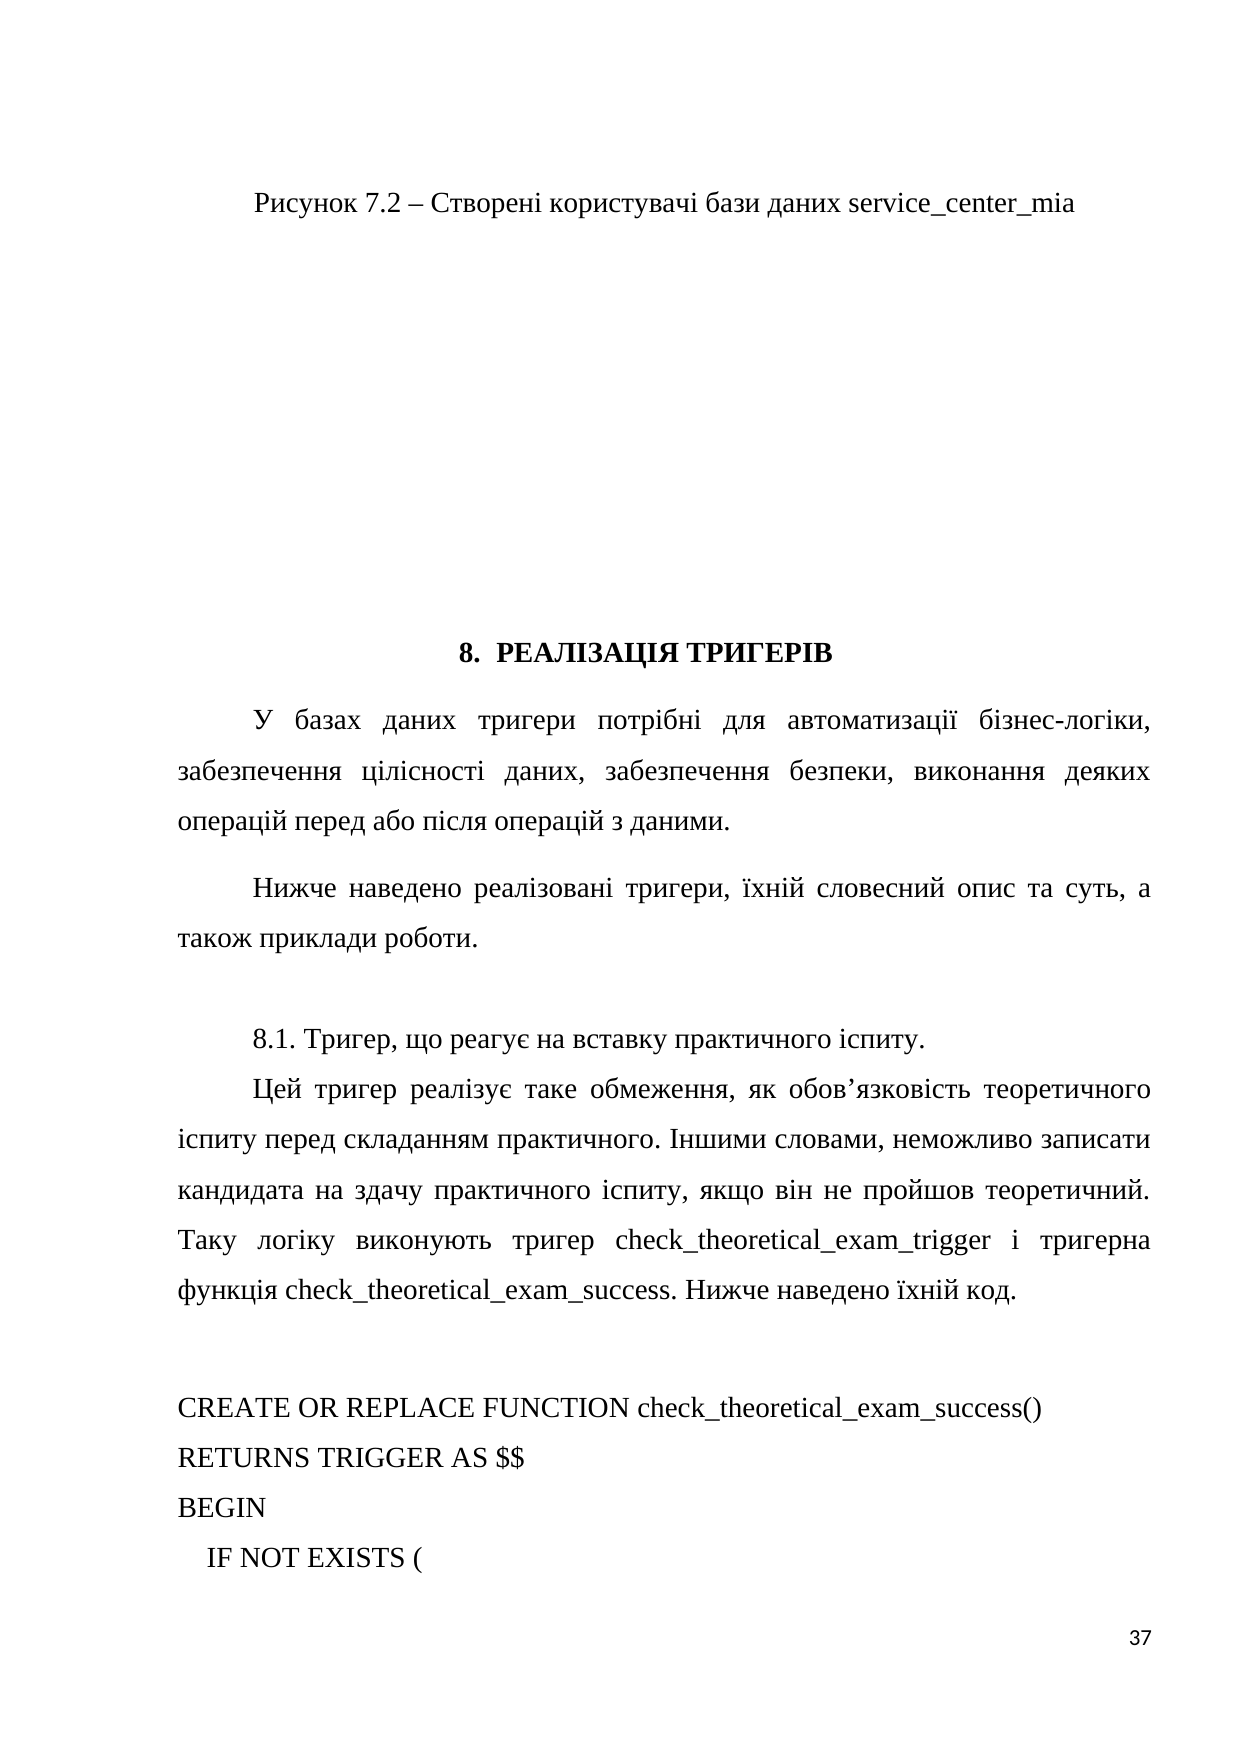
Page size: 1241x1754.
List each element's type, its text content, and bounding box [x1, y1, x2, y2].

text У базах даних тригери потрібні для автоматизації бізнес-логіки, забезпечення цілісності даних, забезпечення безпеки, виконання деяких операцій перед або після операцій з даними. [177, 702, 1152, 837]
text BEGIN [177, 1490, 1152, 1524]
subtitle РЕАЛІЗАЦІЯ ТРИГЕРІВ [140, 635, 1152, 669]
list Нижче наведено реалізовані тригери, їхній словесний опис та суть, а також приклади роботи. [177, 870, 1152, 954]
text IF NOT EXISTS ( [177, 1540, 1152, 1574]
text Рисунок 7.2 – Створені користувачі бази даних service_center_mia [177, 185, 1152, 219]
text CREATE OR REPLACE FUNCTION check_theoretical_exam_success() [177, 1390, 1152, 1423]
list Цей тригер реалізує таке обмеження, як обов’язковість теоретичного іспиту перед складанням практичного. Іншими словами, неможливо записати кандидата на здачу практичного іспиту, якщо він не пройшов теоретичний. Таку логіку виконують тригер check_theoretical_exam_trigger і тригерна функція check_theoretical_exam_success. Нижче наведено їхній код. [177, 1071, 1152, 1306]
list 8.1. Тригер, що реагує на вставку практичного іспиту. [177, 1021, 1152, 1054]
text RETURNS TRIGGER AS $$ [177, 1440, 1152, 1473]
